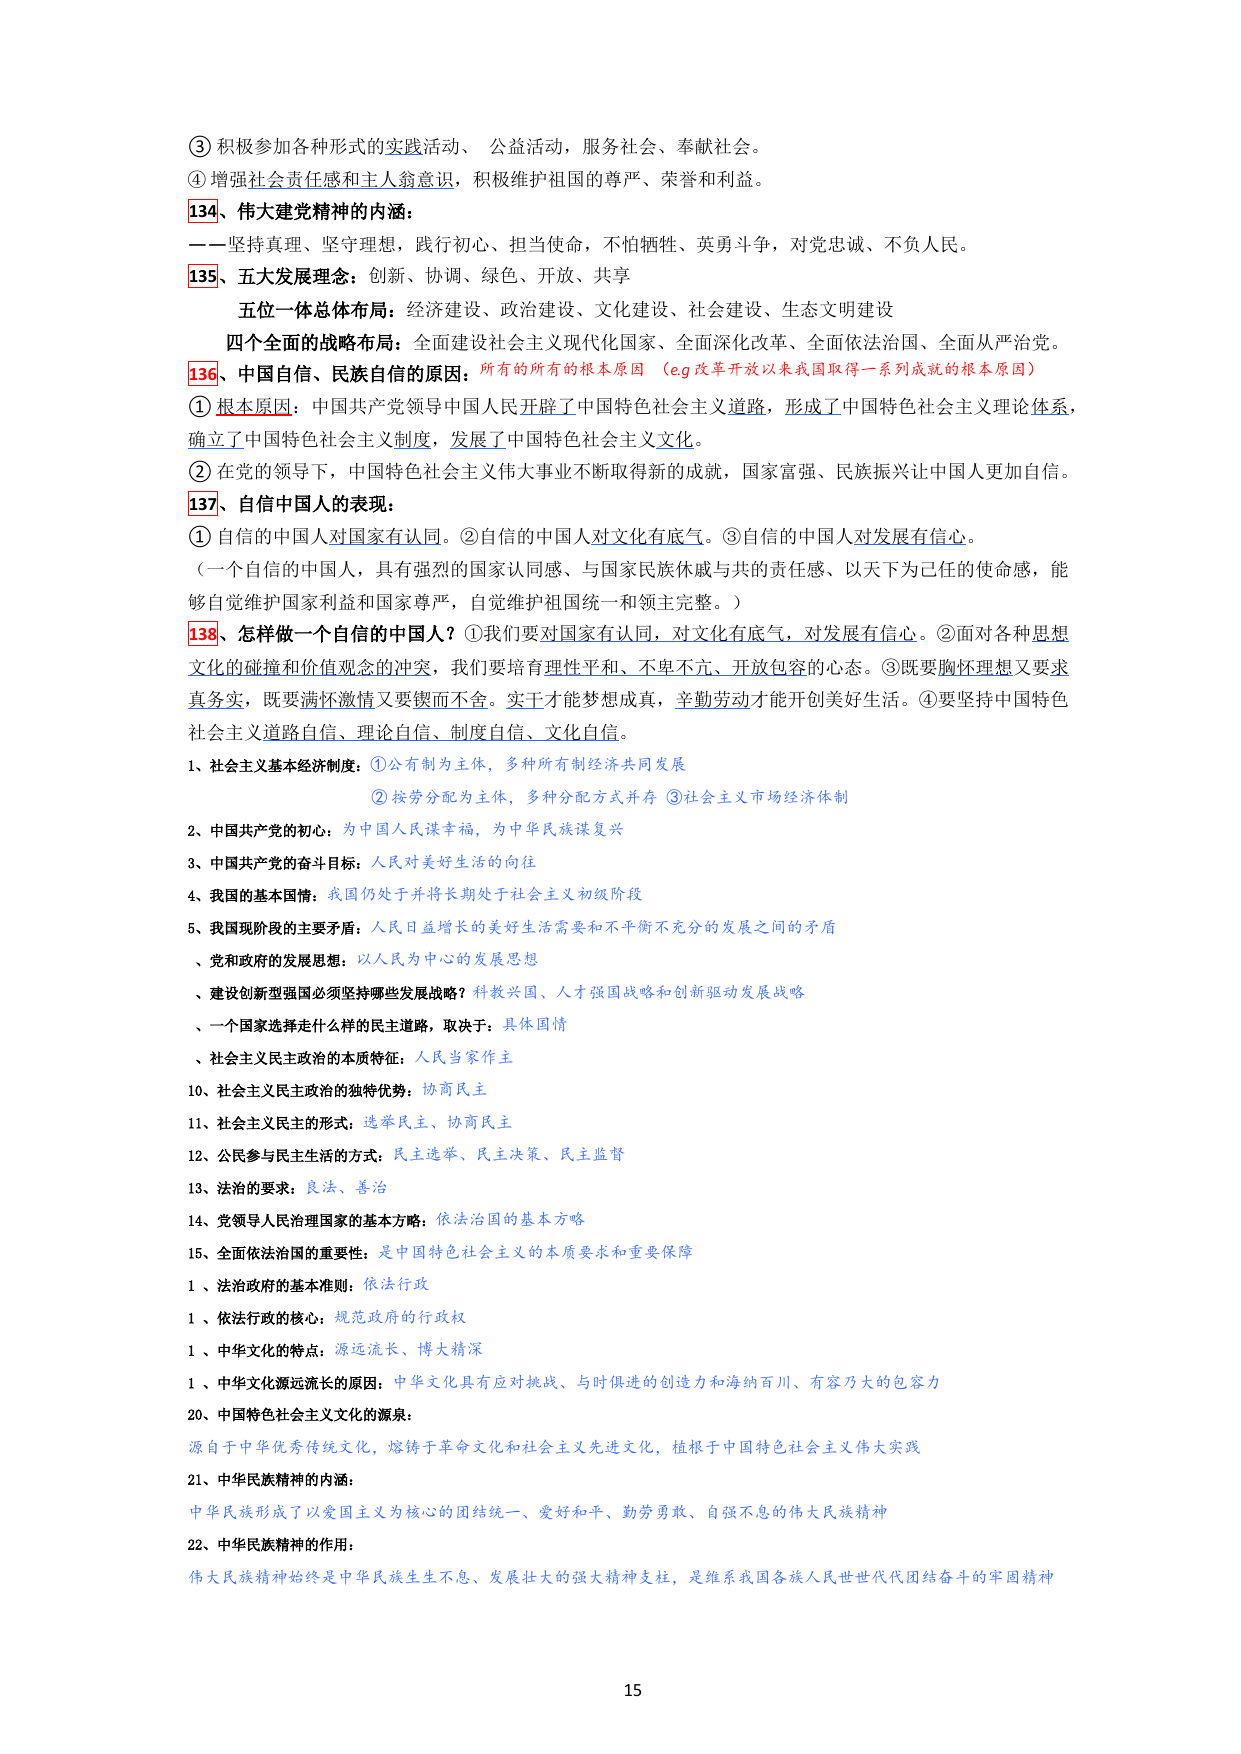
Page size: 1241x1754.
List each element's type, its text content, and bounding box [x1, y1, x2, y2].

text 21、中华民族精神的内涵： [187, 1462, 1059, 1495]
text 14、党领导人民治理国家的基本方略：依法治国的基本方略 [187, 1202, 1059, 1235]
text 137、自信中国人的表现： [187, 487, 1069, 520]
text 源自于中华优秀传统文化，熔铸于革命文化和社会主义先进文化，植根于中国特色社会主义伟大实践 [187, 1430, 1059, 1462]
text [187, 1560, 1059, 1592]
text ④增强社会责任感和主人翁意识，积极维护祖国的尊严、荣誉和利益。 [187, 162, 1069, 195]
text 138、怎样做一个自信的中国人？①我们要对国家有认同，对文化有底气，对发展有信心。②面对各种思想文化的碰撞和价值观念的冲突，我们要培育理性平和、不卑不亢、开放包容的心态。③既要胸怀理想又要求真务实，既要满怀激情又要锲而不舍。实干才能梦想成真，辛勤劳动才能开创美好生活。④要坚持中国特色社会主义道路自信、理论自信、制度自信、文化自信。 [187, 617, 1069, 747]
text ②在党的领导下，中国特色社会主义伟大事业不断取得新的成就，国家富强、民族振兴让中国人更加自信。 [187, 455, 1069, 487]
text 五位一体总体布局：经济建设、政治建设、文化建设、社会建设、生态文明建设 [187, 292, 1069, 325]
text ——坚持真理、坚守理想，践行初心、担当使命，不怕牺牲、英勇斗争，对党忠诚、不负人民。 [187, 227, 1069, 260]
text 15、全面依法治国的重要性：是中国特色社会主义的本质要求和重要保障 [187, 1235, 1059, 1267]
text 7、建设创新型强国必须坚持哪些发展战略？科教兴国、人才强国战略和创新驱动发展战略 [187, 975, 1059, 1007]
text 6、党和政府的发展思想：以人民为中心的发展思想 [187, 942, 1059, 975]
text 18、中华文化的特点：源远流长、博大精深 [187, 1332, 1059, 1365]
text 22、中华民族精神的作用： [187, 1527, 1059, 1560]
text ②按劳分配为主体，多种分配方式并存 ③社会主义市场经济体制 [319, 780, 1059, 812]
text ①自信的中国人对国家有认同。②自信的中国人对文化有底气。③自信的中国人对发展有信心。 [187, 520, 1069, 552]
text 12、公民参与民主生活的方式：民主选举、民主决策、民主监督 [187, 1137, 1059, 1170]
text 20、中国特色社会主义文化的源泉： [187, 1397, 1059, 1430]
text 5、我国现阶段的主要矛盾：人民日益增长的美好生活需要和不平衡不充分的发展之间的矛盾 [187, 910, 1059, 942]
text 8、一个国家选择走什么样的民主道路，取决于：具体国情 [187, 1007, 1059, 1040]
text 134、伟大建党精神的内涵： [187, 195, 1069, 227]
text 3、中国共产党的奋斗目标：人民对美好生活的向往 [187, 845, 1059, 877]
text ③积极参加各种形式的实践活动、 公益活动，服务社会、奉献社会。 [187, 130, 1069, 162]
text 135、五大发展理念：创新、协调、绿色、开放、共享 [187, 260, 1069, 292]
text 16、法治政府的基本准则：依法行政 [187, 1267, 1059, 1300]
text 17、依法行政的核心：规范政府的行政权 [187, 1300, 1059, 1332]
text 四个全面的战略布局：全面建设社会主义现代化国家、全面深化改革、全面依法治国、全面从严治党。 [187, 325, 1128, 357]
text 1、社会主义基本经济制度：①公有制为主体，多种所有制经济共同发展 [187, 747, 1059, 780]
text 2、中国共产党的初心：为中国人民谋幸福，为中华民族谋复兴 [187, 812, 1059, 845]
text 11、社会主义民主的形式：选举民主、协商民主 [187, 1105, 1059, 1137]
text 136、中国自信、民族自信的原因： [187, 357, 1069, 390]
text 13、法治的要求：良法、善治 [187, 1170, 1059, 1202]
text ①根本原因：中国共产党领导中国人民开辟了中国特色社会主义道路，形成了中国特色社会主义理论体系，确立了中国特色社会主义制度，发展了中国特色社会主义文化。 [187, 390, 1069, 455]
text 10、社会主义民主政治的独特优势：协商民主 [187, 1072, 1059, 1105]
text 4、我国的基本国情：我国仍处于并将长期处于社会主义初级阶段 [187, 877, 1059, 910]
text （一个自信的中国人，具有强烈的国家认同感、与国家民族休戚与共的责任感、以天下为己任的使命感，能够自觉维护国家利益和国家尊严，自觉维护祖国统一和领主完整。） [187, 552, 1069, 617]
text 19、中华文化源远流长的原因：中华文化具有应对挑战、与时俱进的创造力和海纳百川、有容乃大的包容力 [187, 1365, 1059, 1397]
text 中华民族形成了以爱国主义为核心的团结统一、爱好和平、勤劳勇敢、自强不息的伟大民族精神 [187, 1495, 1059, 1527]
text 9、社会主义民主政治的本质特征：人民当家作主 [187, 1040, 1059, 1072]
